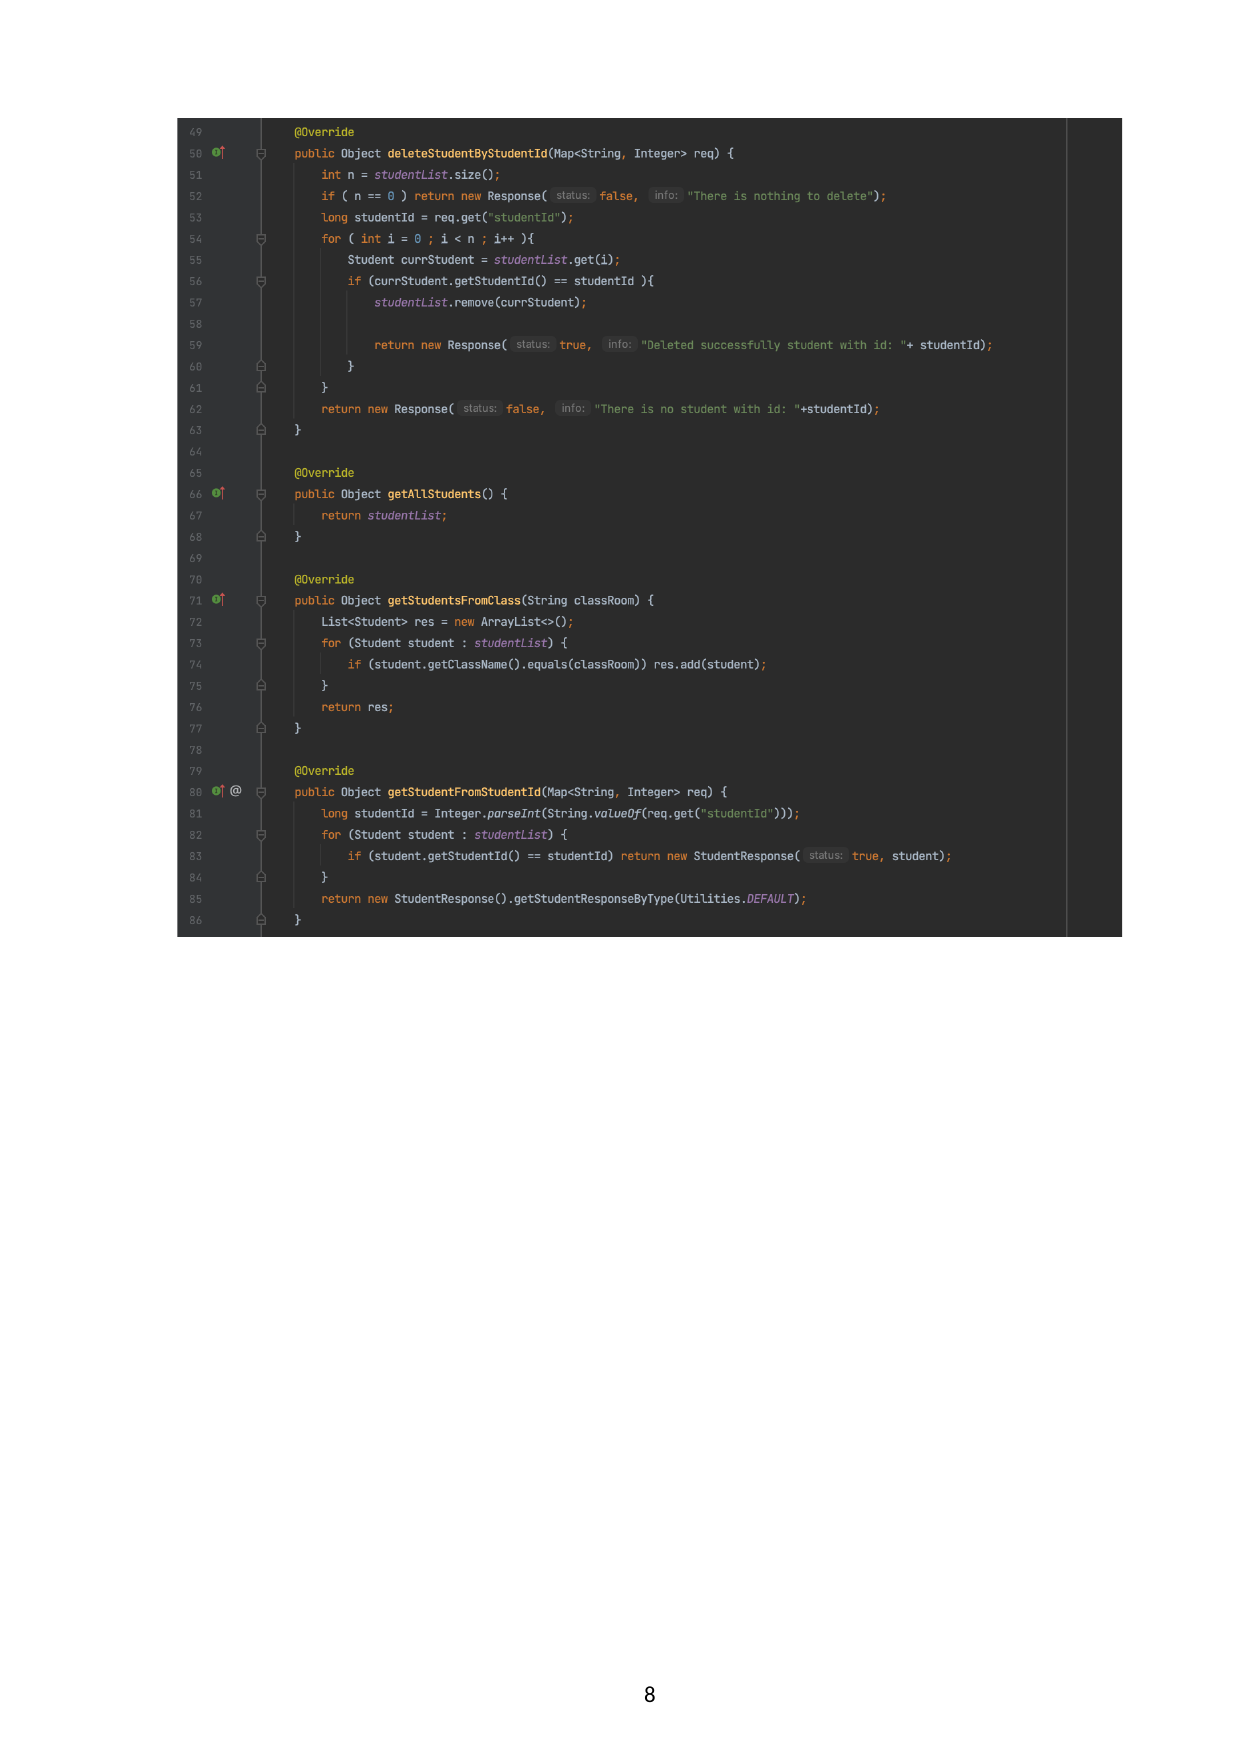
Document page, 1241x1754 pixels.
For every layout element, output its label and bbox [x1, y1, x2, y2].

picture [177, 118, 1123, 937]
